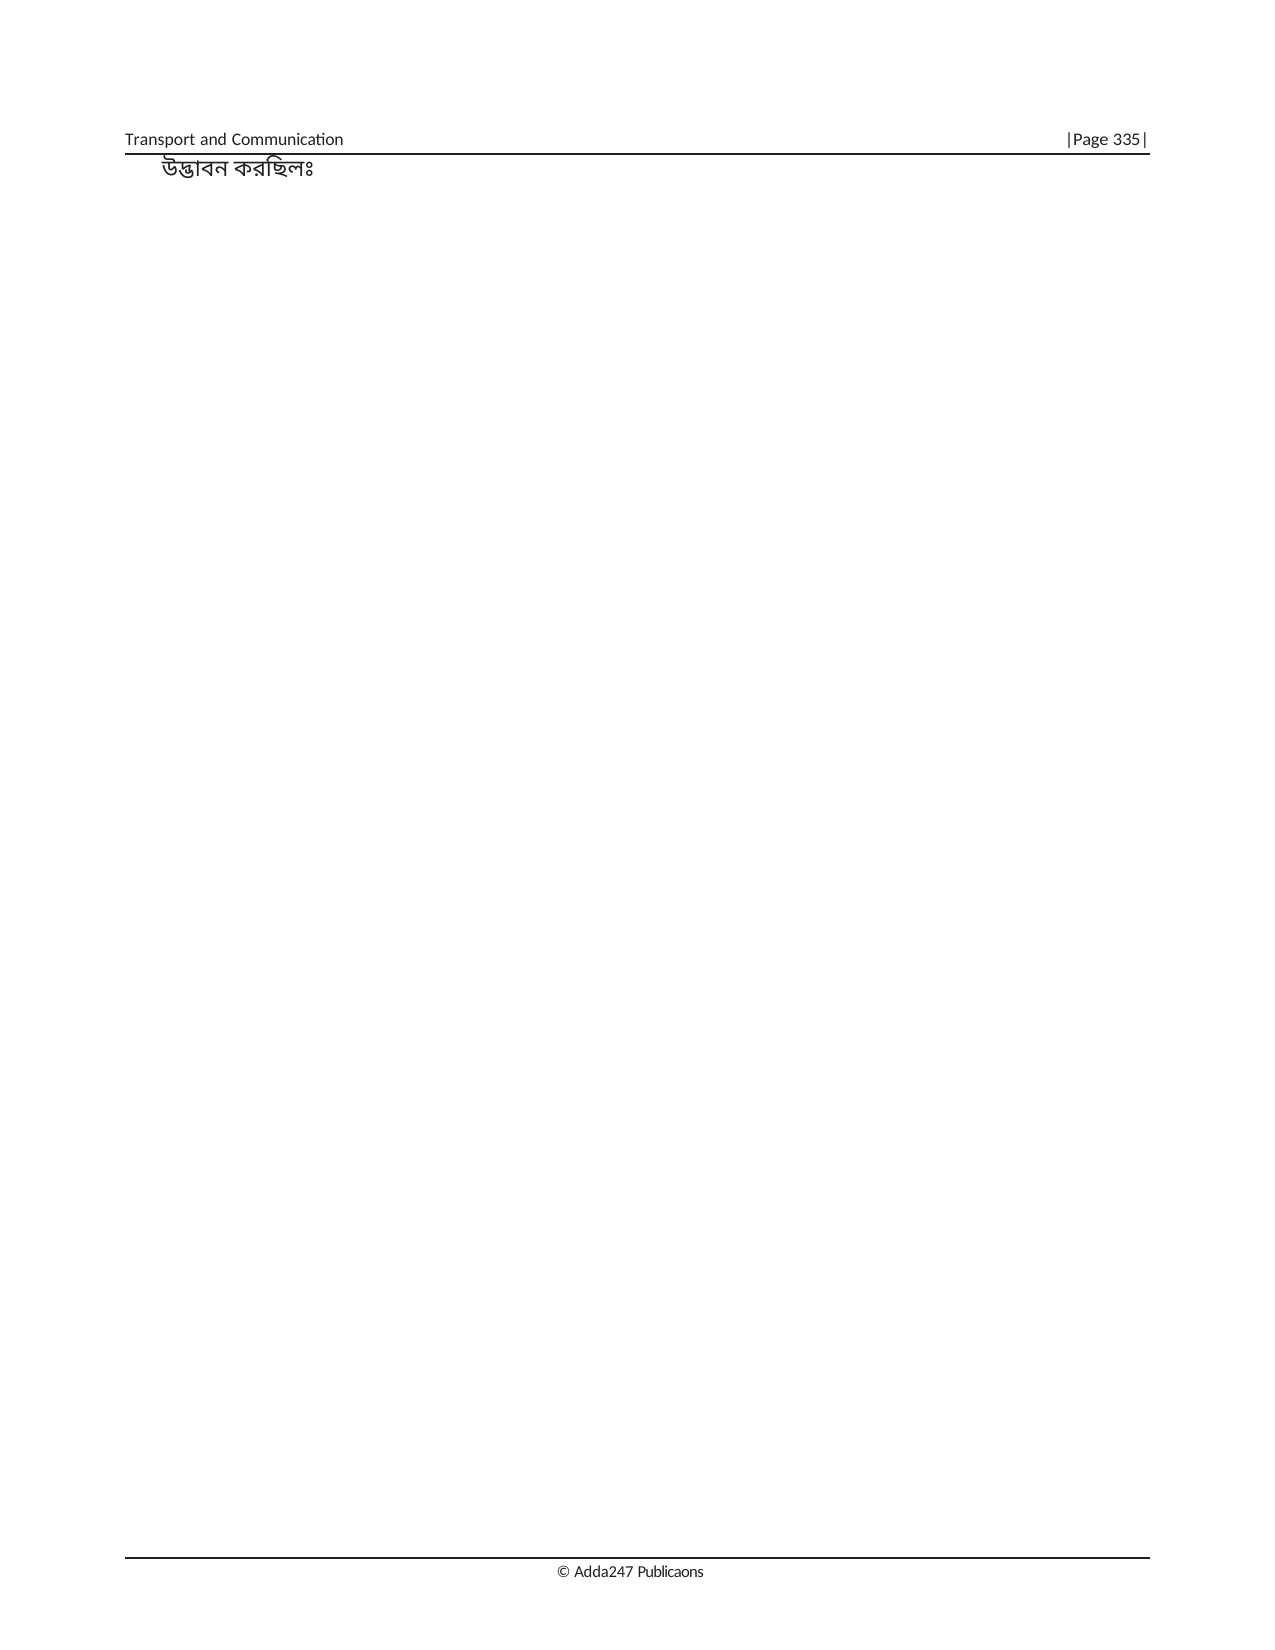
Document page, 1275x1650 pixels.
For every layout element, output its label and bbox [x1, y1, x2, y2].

list [125, 152, 616, 183]
